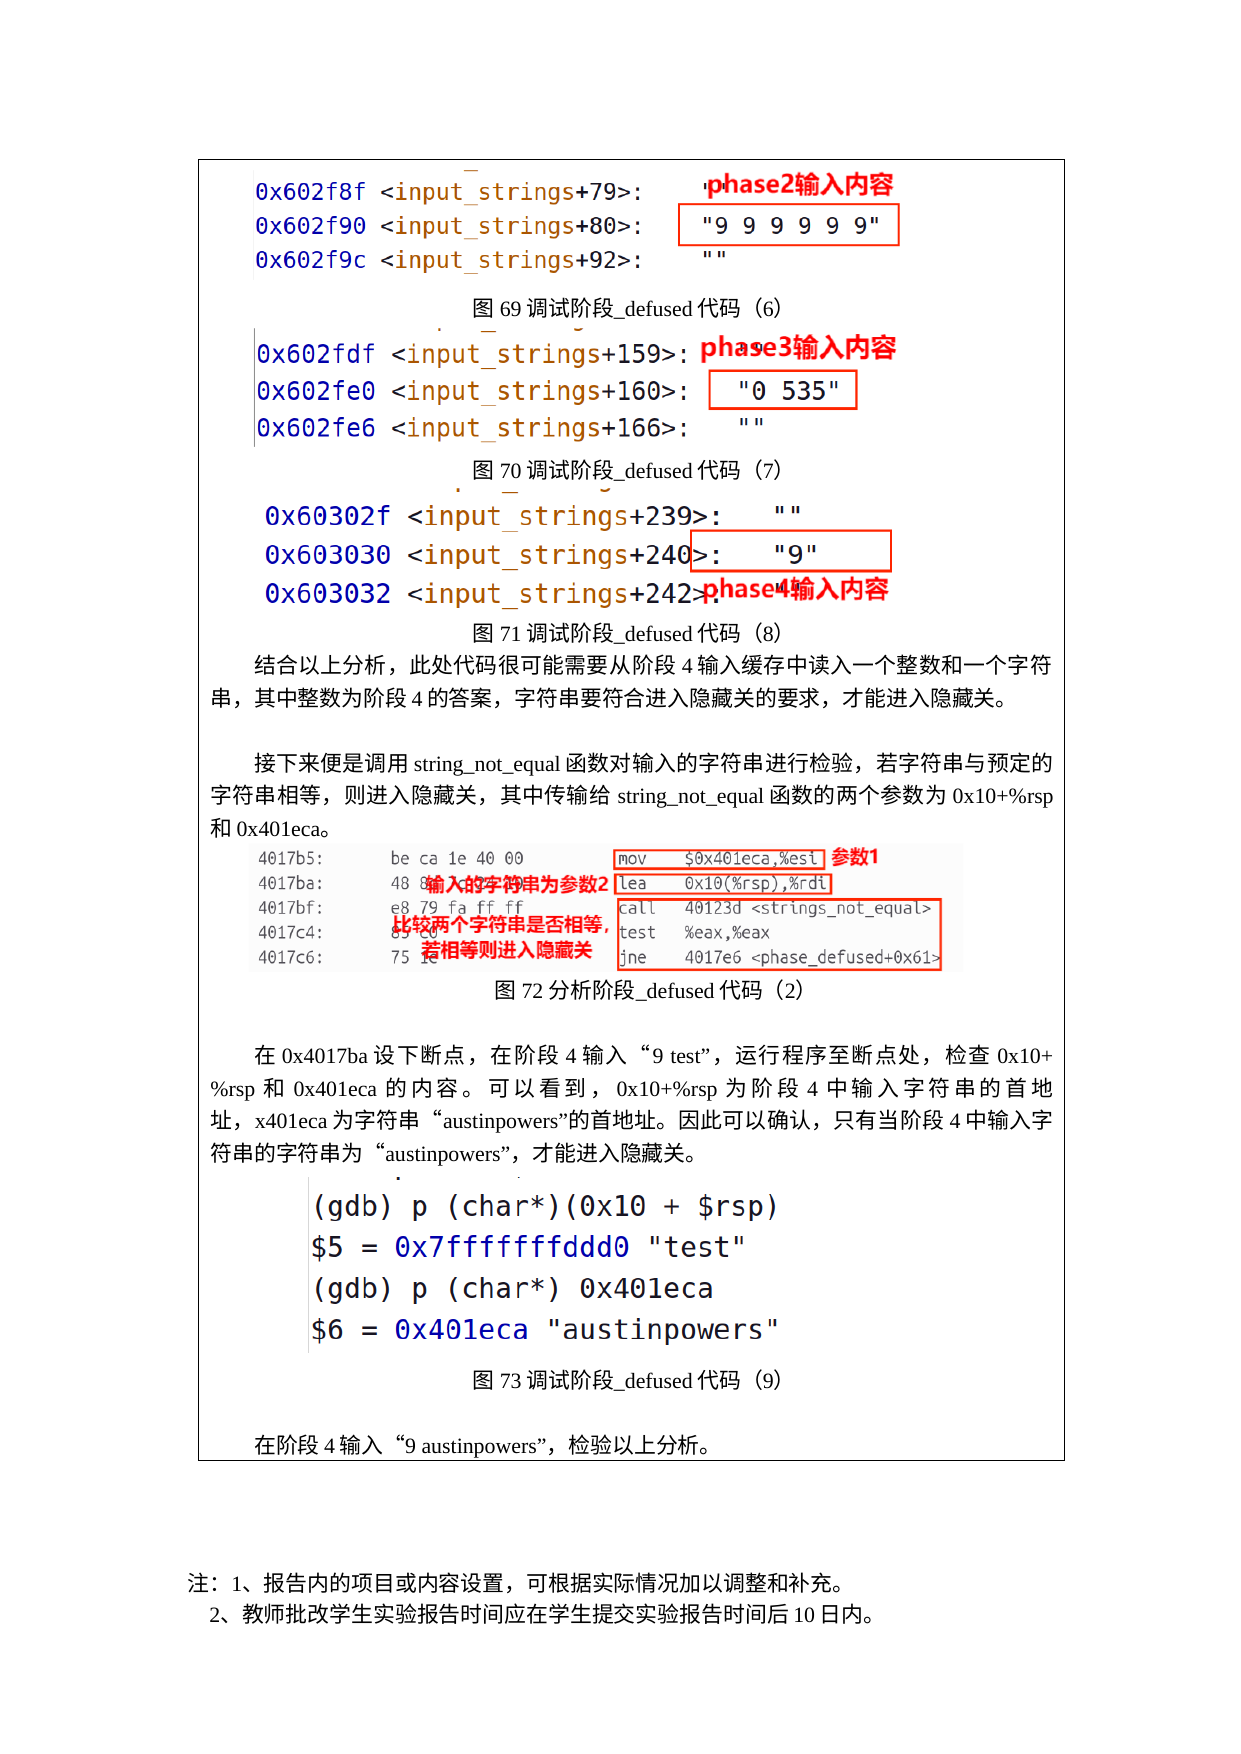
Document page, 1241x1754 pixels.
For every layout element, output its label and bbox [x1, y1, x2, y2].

picture [248, 843, 964, 972]
picture [265, 488, 898, 612]
picture [253, 170, 922, 280]
table_cell [199, 160, 1064, 1460]
picture [308, 1177, 840, 1353]
picture [253, 328, 941, 447]
